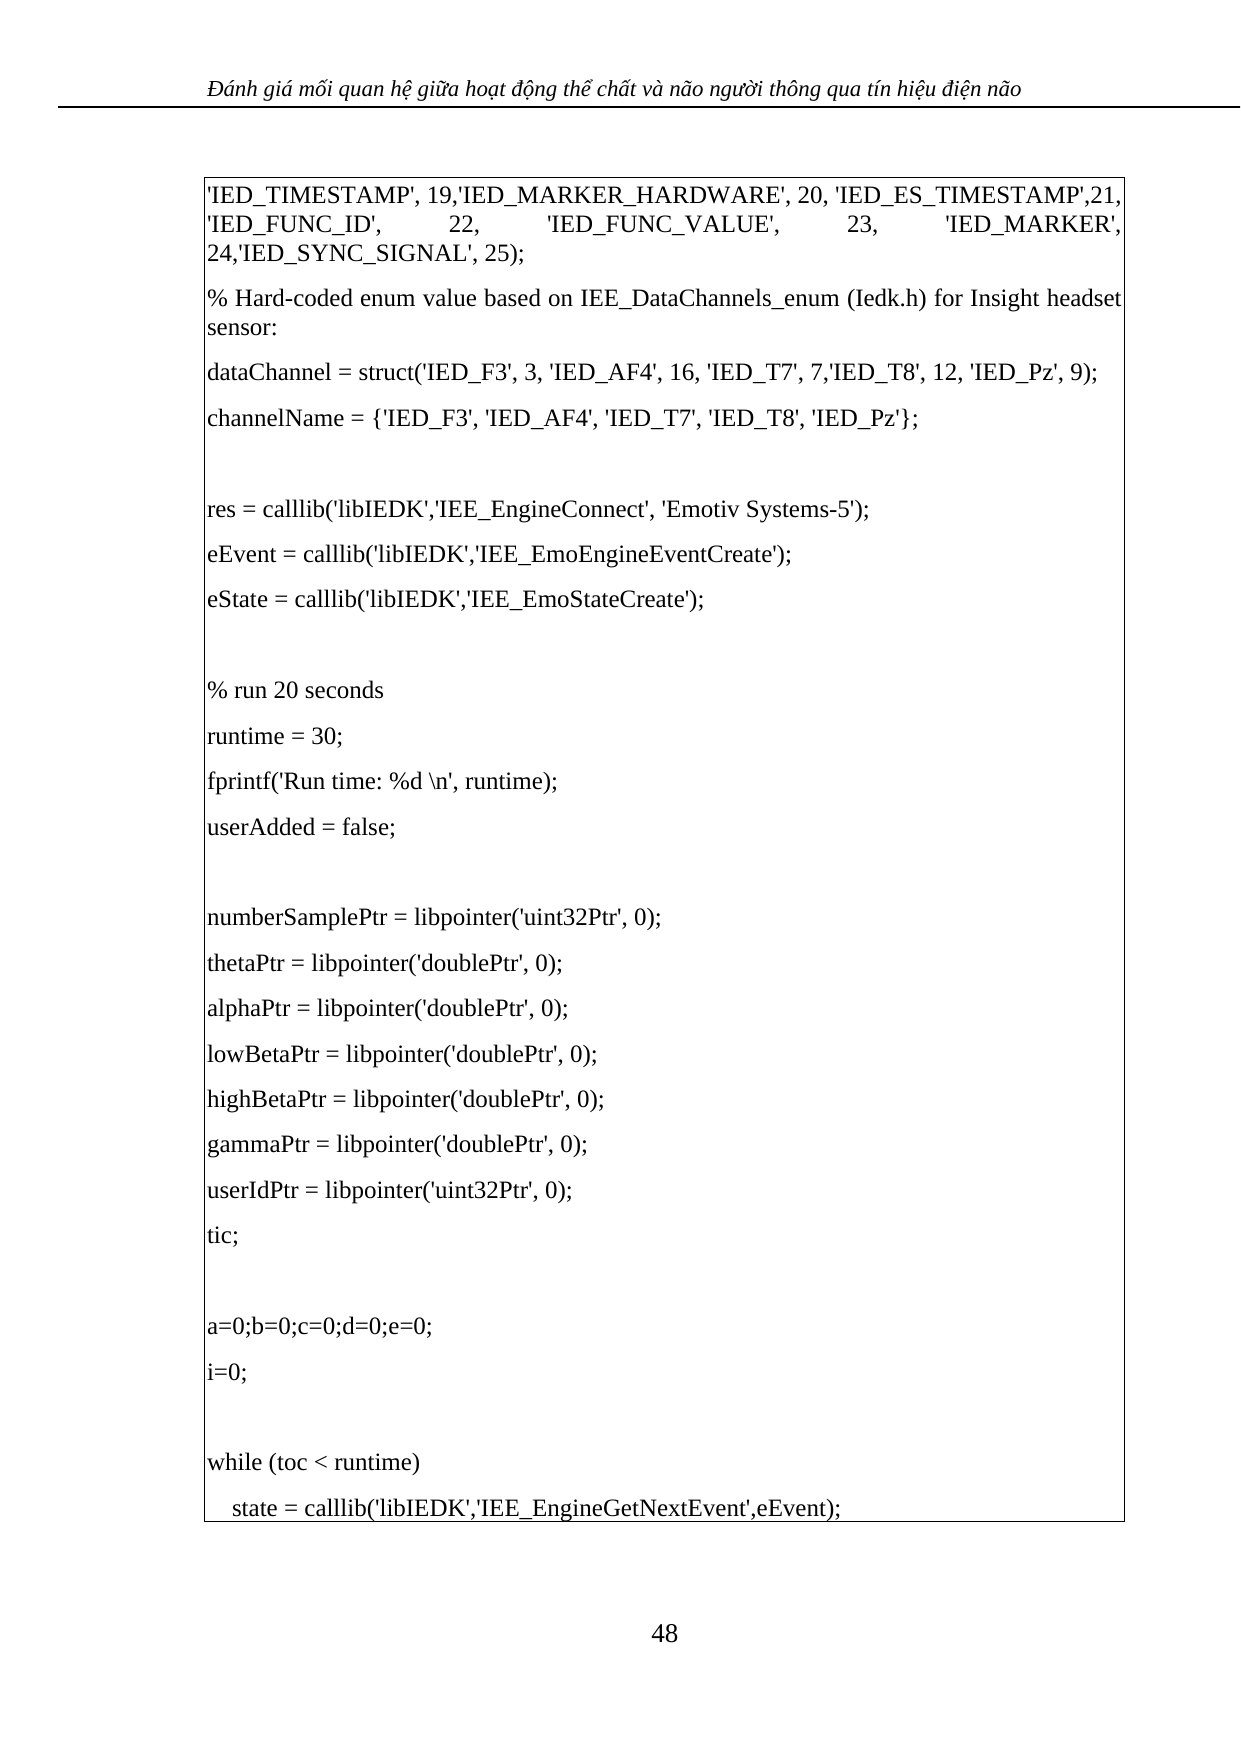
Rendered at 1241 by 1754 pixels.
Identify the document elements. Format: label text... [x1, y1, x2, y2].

text alphaPtr = libpointer('doublePtr', 0); [205, 990, 1124, 1022]
text i=0; [205, 1353, 1124, 1385]
text state = calllib('libIEDK','IEE_EngineGetNextEvent',eEvent); [205, 1490, 1124, 1521]
text highBetaPtr = libpointer('doublePtr', 0); [205, 1081, 1124, 1113]
text userAdded = false; [205, 808, 1124, 840]
text % Hard-coded enum value based on IEE_DataChannels_enum (Iedk.h) for Insight headset sensor: [205, 280, 1124, 341]
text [205, 178, 1124, 267]
text eEvent = calllib('libIEDK','IEE_EmoEngineEventCreate'); [205, 536, 1124, 568]
text gammaPtr = libpointer('doublePtr', 0); [205, 1126, 1124, 1158]
text eState = calllib('libIEDK','IEE_EmoStateCreate'); [205, 581, 1124, 613]
text tic; [205, 1217, 1124, 1249]
text while (toc < runtime) [205, 1444, 1124, 1476]
text res = calllib('libIEDK','IEE_EngineConnect', 'Emotiv Systems-5'); [205, 491, 1124, 522]
text numberSamplePtr = libpointer('uint32Ptr', 0); [205, 899, 1124, 931]
text % run 20 seconds [205, 672, 1124, 704]
text userIdPtr = libpointer('uint32Ptr', 0); [205, 1172, 1124, 1204]
text channelName = {'IED_F3', 'IED_AF4', 'IED_T7', 'IED_T8', 'IED_Pz'}; [205, 400, 1124, 432]
text thetaPtr = libpointer('doublePtr', 0); [205, 945, 1124, 977]
text runtime = 30; [205, 718, 1124, 749]
text lowBetaPtr = libpointer('doublePtr', 0); [205, 1036, 1124, 1067]
text dataChannel = struct('IED_F3', 3, 'IED_AF4', 16, 'IED_T7', 7,'IED_T8', 12, 'IED_Pz', 9); [205, 354, 1124, 386]
text fprintf('Run time: %d \n', runtime); [205, 763, 1124, 795]
text a=0;b=0;c=0;d=0;e=0; [205, 1308, 1124, 1340]
